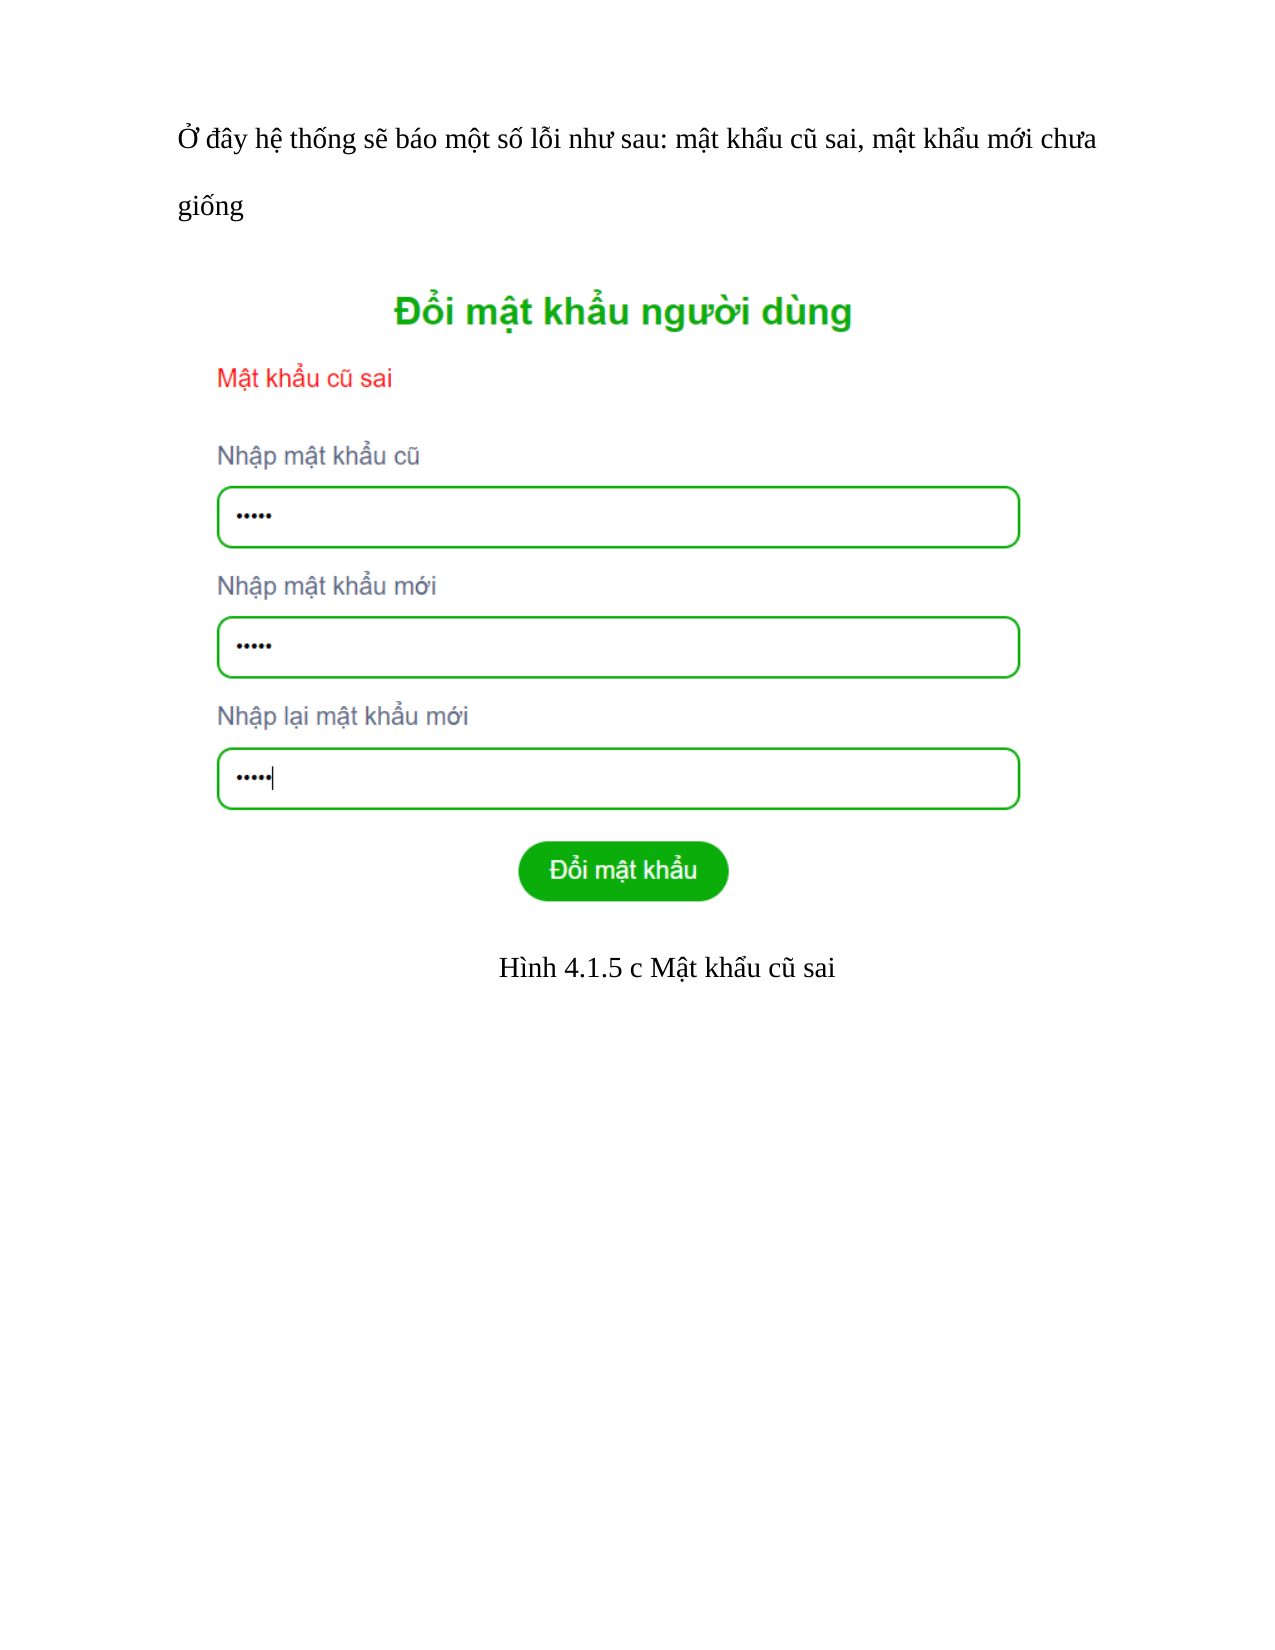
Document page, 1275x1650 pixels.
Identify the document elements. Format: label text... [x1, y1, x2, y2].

text Hình 4.1.5 c Mật khẩu cũ sai [177, 950, 1157, 984]
picture [177, 267, 1068, 904]
text Ở đây hệ thống sẽ báo một số lỗi như sau: mật khẩu cũ sai, mật khẩu mới chưa giống [177, 121, 1157, 222]
